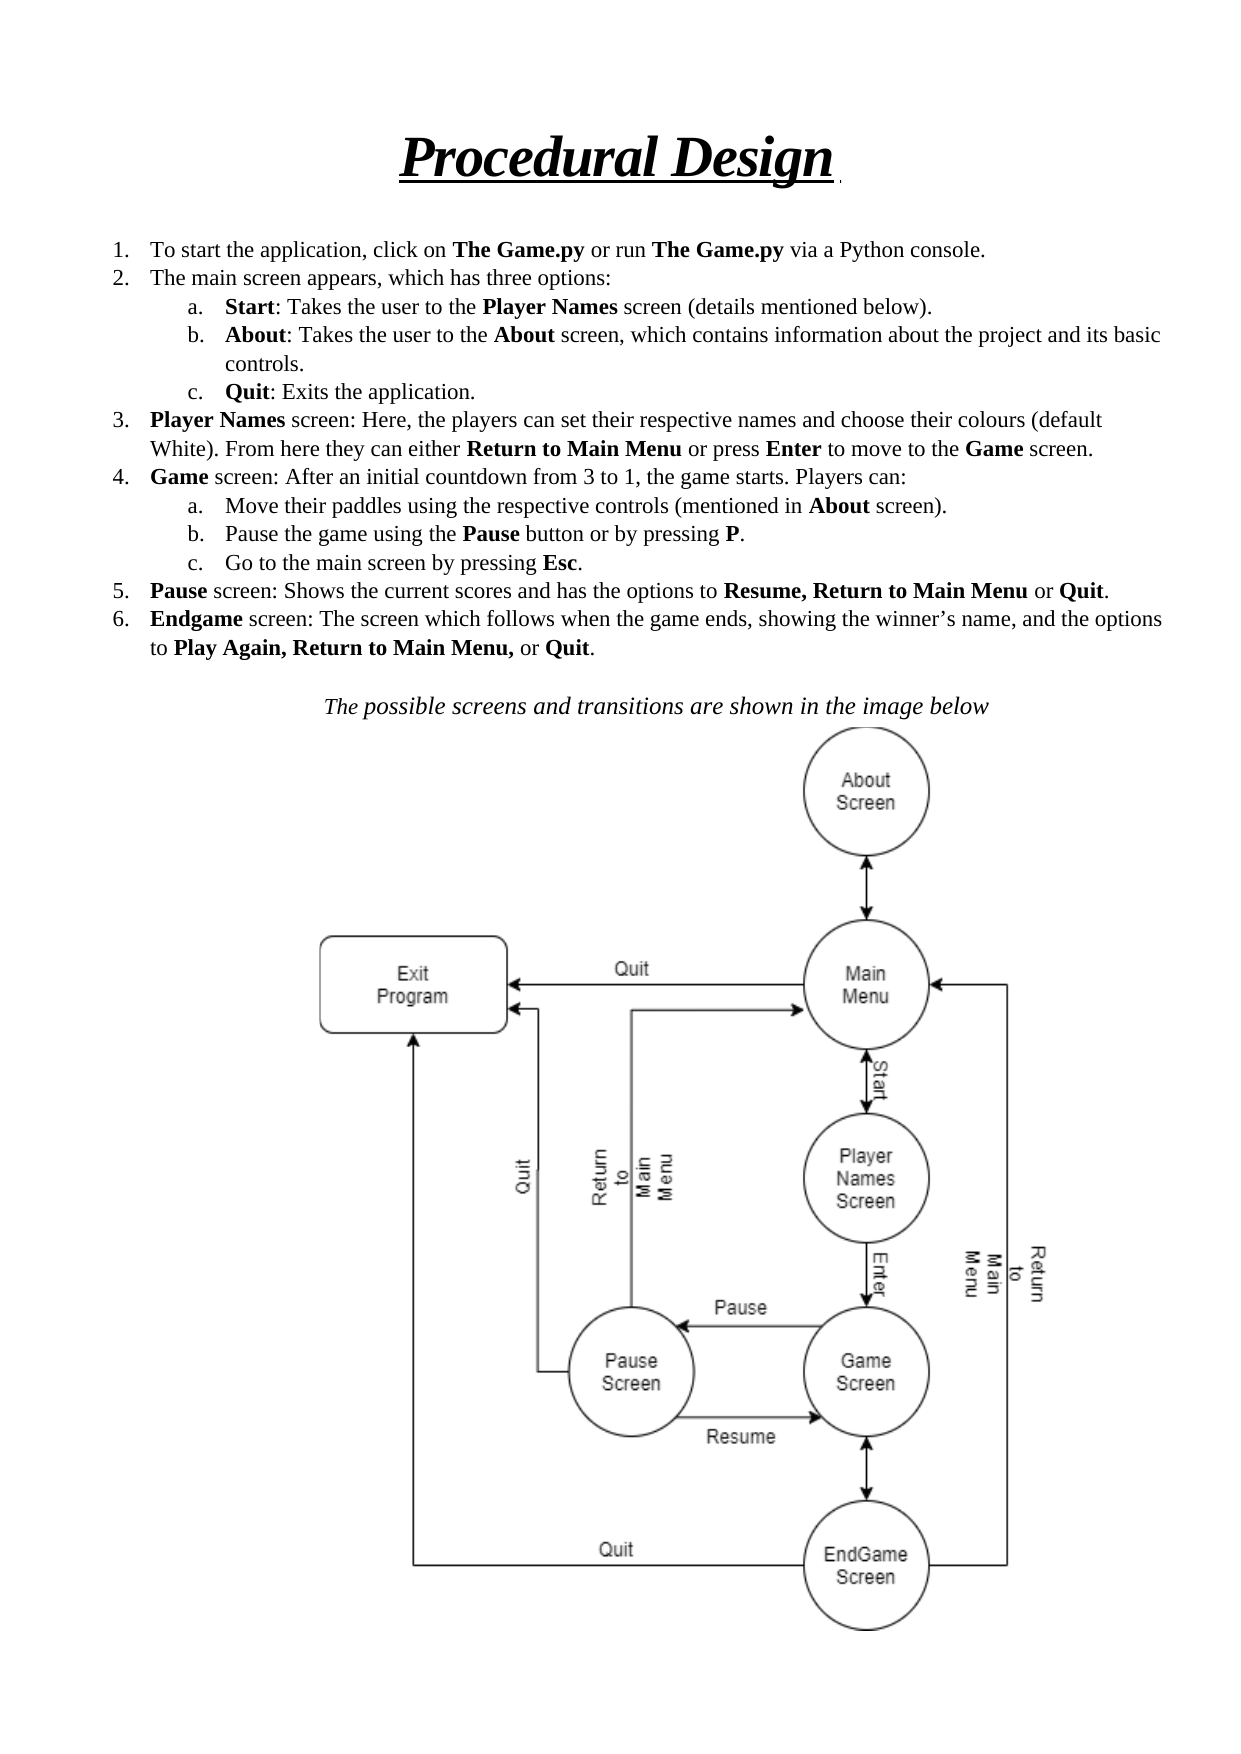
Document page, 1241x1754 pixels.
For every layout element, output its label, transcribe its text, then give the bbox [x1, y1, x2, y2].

picture [319, 727, 1052, 1631]
list Move their paddles using the respective controls (mentioned in About screen). [187, 492, 1165, 518]
title Procedural Design [75, 122, 1165, 189]
list Game screen: After an initial countdown from 3 to 1, the game starts. Players can: [112, 463, 1165, 490]
list Start: Takes the user to the Player Names screen (details mentioned below). [187, 293, 1165, 319]
list Pause the game using the Pause button or by pressing P. [187, 520, 1165, 547]
list Quit: Exits the application. [187, 378, 1165, 404]
list The main screen appears, which has three options: [112, 264, 1165, 291]
list Endgame screen: The screen which follows when the game ends, showing the winner’s name, and the options to Play Again, Return to Main Menu, or Quit. [112, 606, 1165, 660]
list Pause screen: Shows the current scores and has the options to Resume, Return to Main Menu or Quit. [112, 577, 1165, 603]
list The possible screens and transitions are shown in the image below [150, 691, 1165, 719]
list About: Takes the user to the About screen, which contains information about the project and its basic controls. [187, 321, 1165, 376]
list Go to the main screen by pressing Esc. [187, 549, 1165, 575]
list To start the application, click on The Game.py or run The Game.py via a Python console. [112, 236, 1165, 262]
list Player Names screen: Here, the players can set their respective names and choose their colours (default White). From here they can either Return to Main Menu or press Enter to move to the Game screen. [112, 406, 1165, 461]
